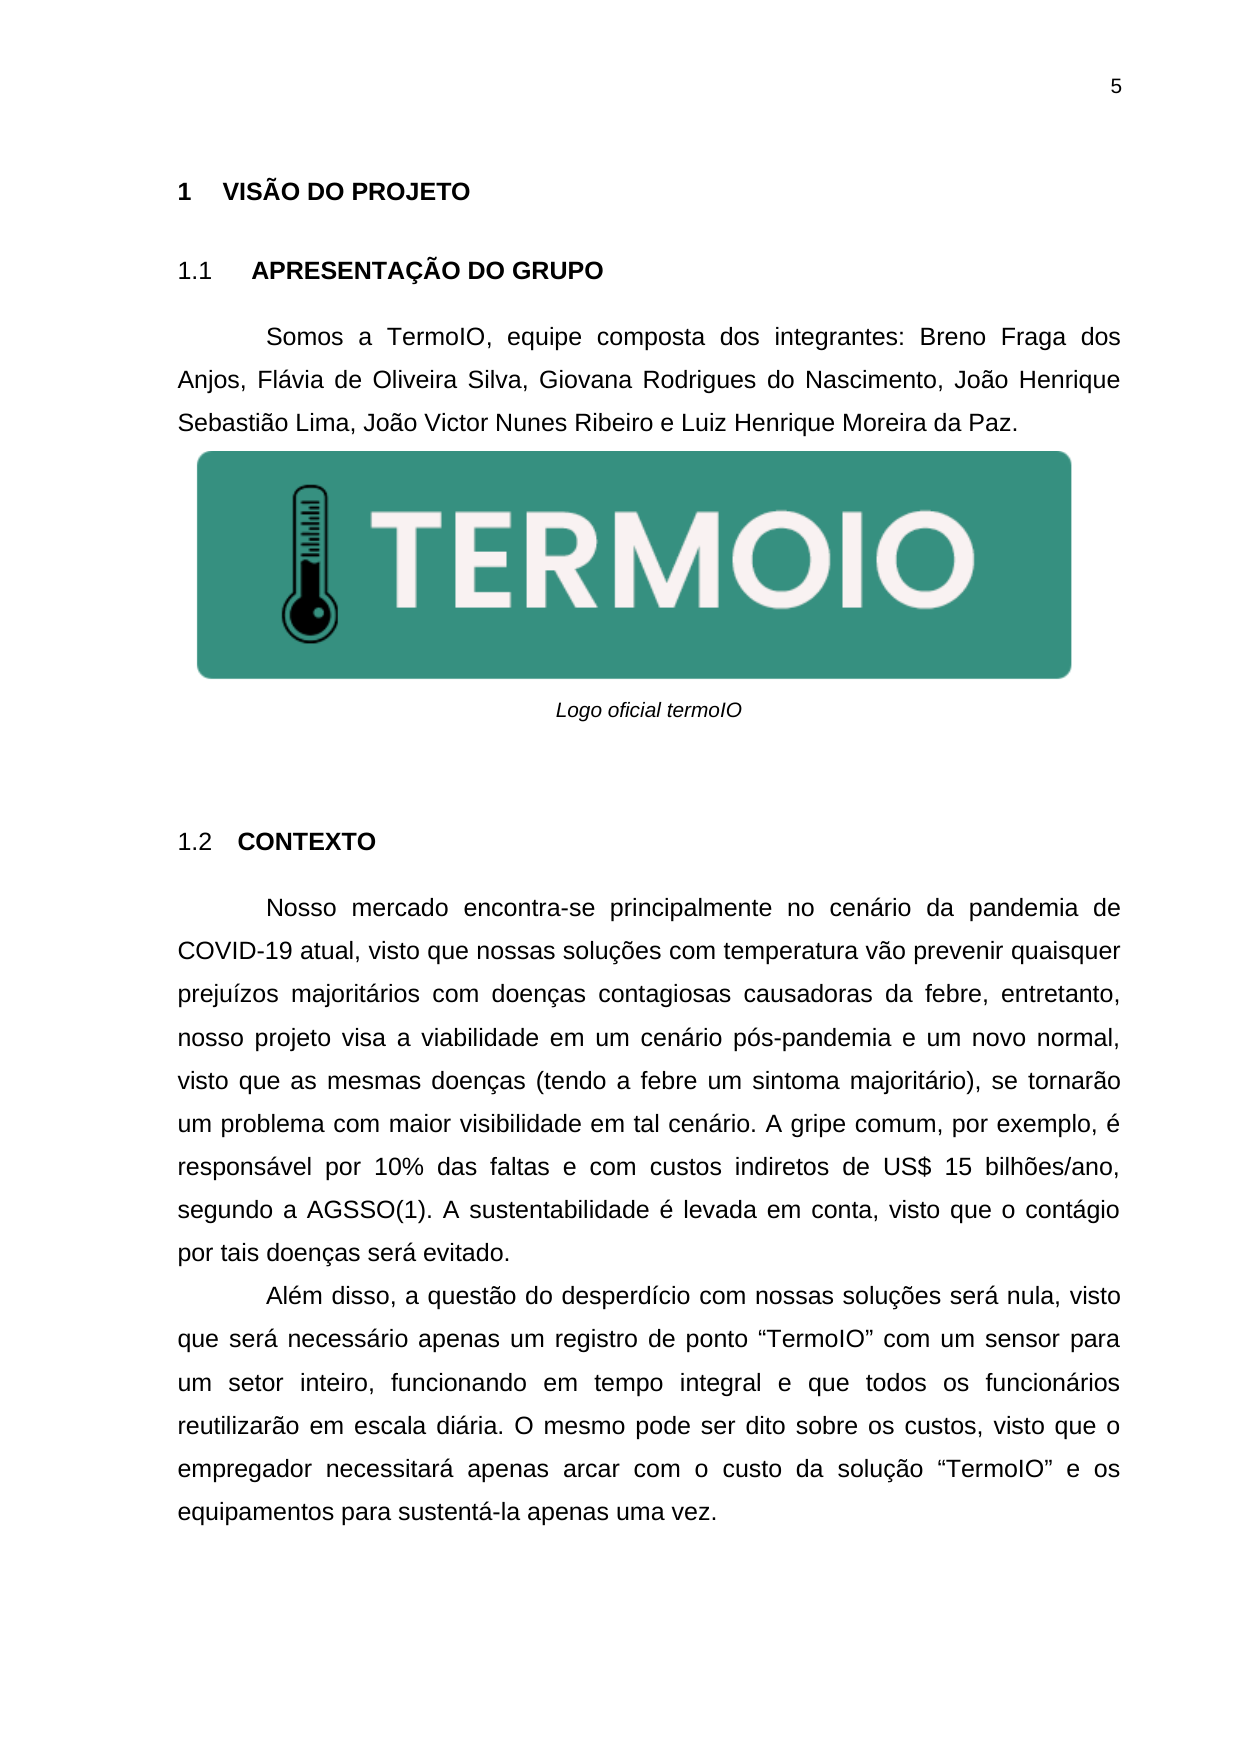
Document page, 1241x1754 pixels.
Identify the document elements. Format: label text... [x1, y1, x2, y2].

text Além disso, a questão do desperdício com nossas soluções será nula, visto que será necessário apenas um registro de ponto “TermoIO” com um sensor para um setor inteiro, funcionando em tempo integral e que todos os funcionários reutilizarão em escala diária. O mesmo pode ser dito sobre os custos, visto que o empregador necessitará apenas arcar com o custo da solução “TermoIO” e os equipamentos para sustentá-la apenas uma vez. [177, 1281, 1122, 1526]
picture [177, 451, 1106, 684]
subtitle APRESENTAÇÃO DO GRUPO [177, 256, 1122, 285]
subtitle cONTEXTO [177, 827, 1122, 856]
text Somos a TermoIO, equipe composta dos integrantes: Breno Fraga dos Anjos, Flávia de Oliveira Silva, Giovana Rodrigues do Nascimento, João Henrique Sebastião Lima, João Victor Nunes Ribeiro e Luiz Henrique Moreira da Paz. [177, 322, 1122, 437]
text Nosso mercado encontra-se principalmente no cenário da pandemia de COVID-19 atual, visto que nossas soluções com temperatura vão prevenir quaisquer prejuízos majoritários com doenças contagiosas causadoras da febre, entretanto, nosso projeto visa a viabilidade em um cenário pós-pandemia e um novo normal, visto que as mesmas doenças (tendo a febre um sintoma majoritário), se tornarão um problema com maior visibilidade em tal cenário. A gripe comum, por exemplo, é responsável por 10% das faltas e com custos indiretos de US$ 15 bilhões/ano, segundo a AGSSO(1). A sustentabilidade é levada em conta, visto que o contágio por tais doenças será evitado. [177, 893, 1122, 1267]
text Logo oficial termoIO [177, 698, 1122, 722]
